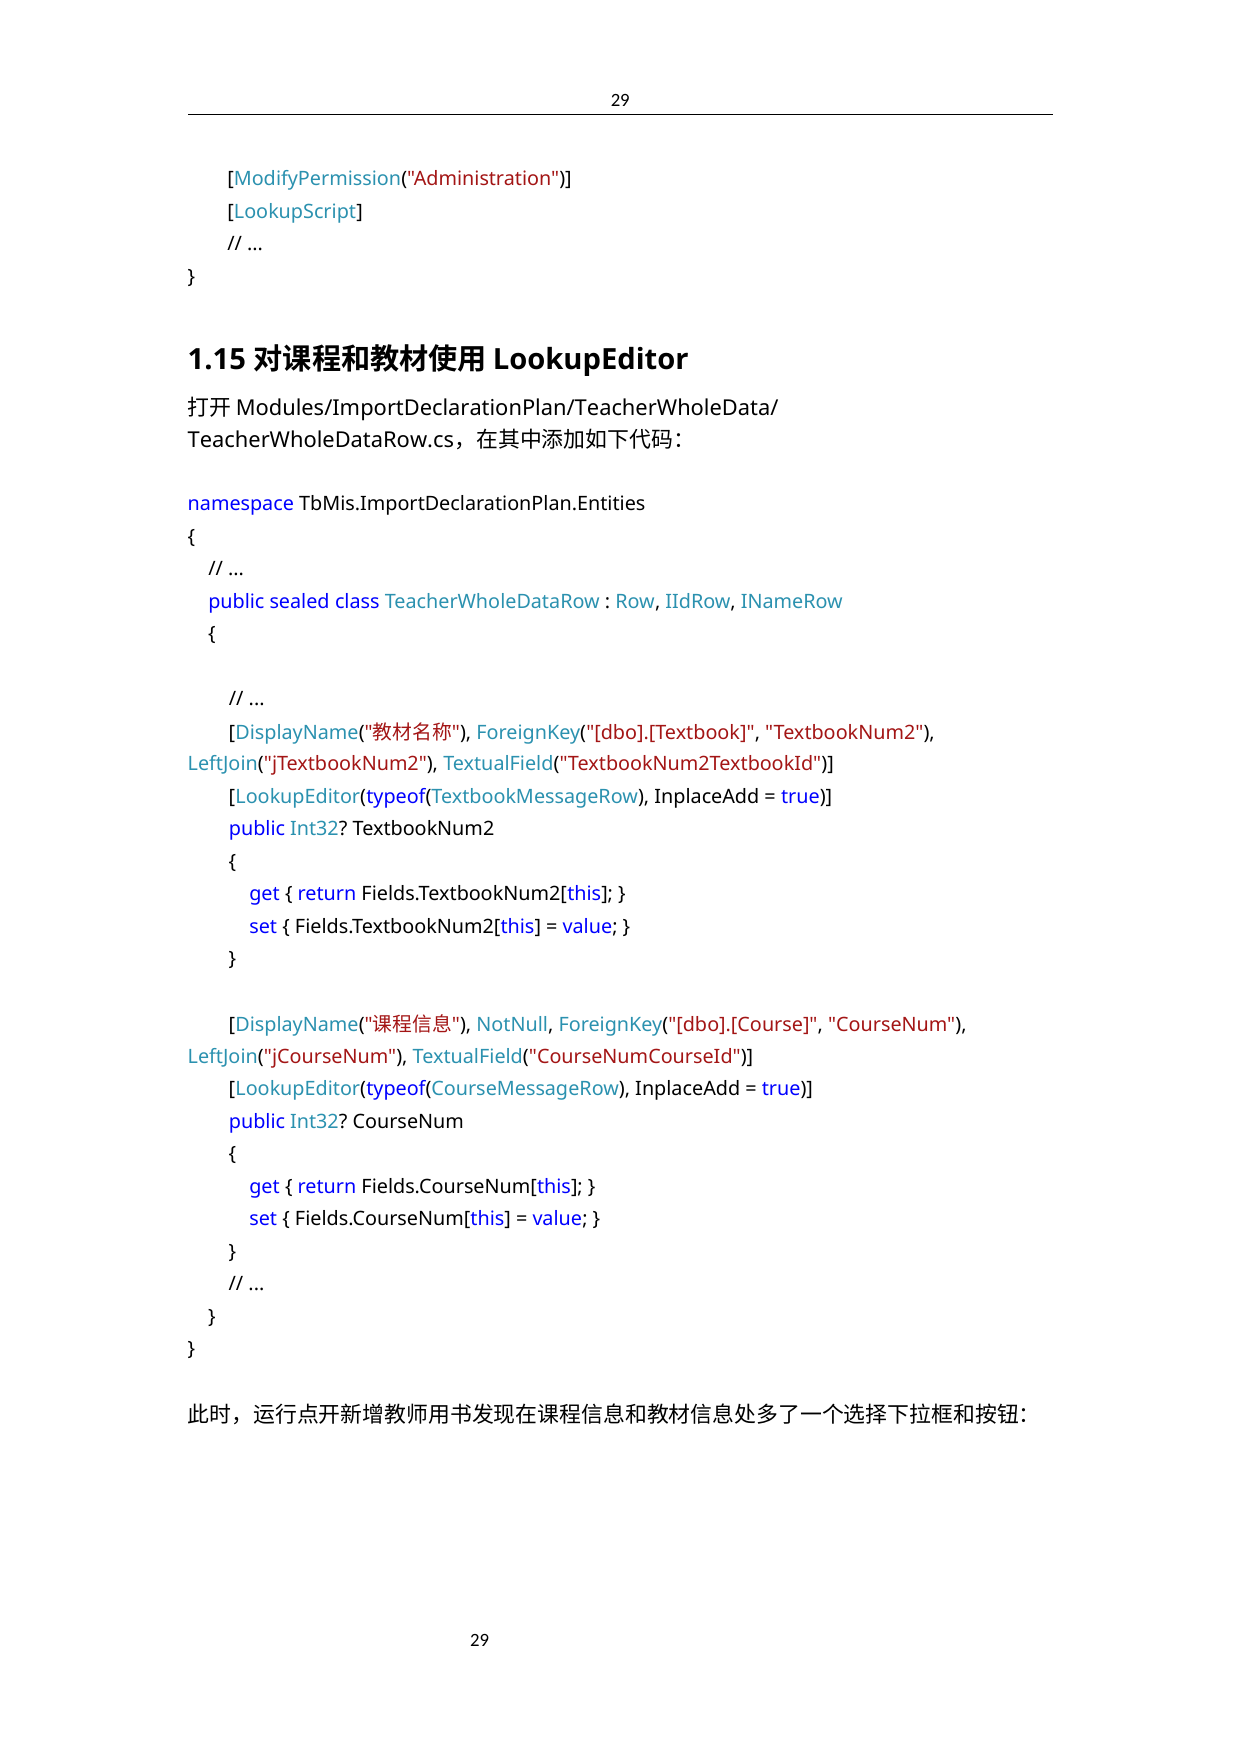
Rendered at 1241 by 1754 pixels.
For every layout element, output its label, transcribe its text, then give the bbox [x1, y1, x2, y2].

text // ... [187, 552, 1053, 584]
text [DisplayName("教材名称"), ForeignKey("[dbo].[Textbook]", "TextbookNum2"), LeftJoin("jTextbookNum2"), TextualField("TextbookNum2TextbookId")] [187, 714, 1053, 779]
text [ModifyPermission("Administration")] [187, 162, 1053, 194]
text 1.15 对课程和教材使用LookupEditor [187, 324, 1053, 389]
text { [187, 617, 1053, 649]
text { [187, 1137, 1053, 1169]
text [LookupEditor(typeof(TextbookMessageRow), InplaceAdd = true)] [187, 779, 1053, 812]
text } [187, 1234, 1053, 1267]
text [LookupEditor(typeof(CourseMessageRow), InplaceAdd = true)] [187, 1072, 1053, 1104]
text } [187, 942, 1053, 974]
text // ... [187, 682, 1053, 714]
text set { Fields.TextbookNum2[this] = value; } [187, 909, 1053, 942]
text public sealed class TeacherWholeDataRow : Row, IIdRow, INameRow [187, 584, 1053, 617]
text 打开Modules/ImportDeclarationPlan/TeacherWholeData/TeacherWholeDataRow.cs，在其中添加如下代码： [187, 389, 1053, 454]
text get { return Fields.CourseNum[this]; } [187, 1169, 1053, 1202]
text // ... [187, 227, 1053, 259]
text } [187, 1332, 1053, 1364]
text } [187, 1299, 1053, 1332]
text } [187, 259, 1053, 292]
text get { return Fields.TextbookNum2[this]; } [187, 877, 1053, 909]
text public Int32? TextbookNum2 [187, 812, 1053, 844]
text namespace TbMis.ImportDeclarationPlan.Entities [187, 487, 1053, 519]
text set { Fields.CourseNum[this] = value; } [187, 1202, 1053, 1234]
text // ... [187, 1267, 1053, 1299]
text { [187, 519, 1053, 552]
text public Int32? CourseNum [187, 1104, 1053, 1137]
text { [187, 844, 1053, 877]
text [LookupScript] [187, 194, 1053, 227]
text 此时，运行点开新增教师用书发现在课程信息和教材信息处多了一个选择下拉框和按钮： [187, 1397, 1053, 1429]
text [DisplayName("课程信息"), NotNull, ForeignKey("[dbo].[Course]", "CourseNum"), LeftJoin("jCourseNum"), TextualField("CourseNumCourseId")] [187, 1007, 1053, 1072]
